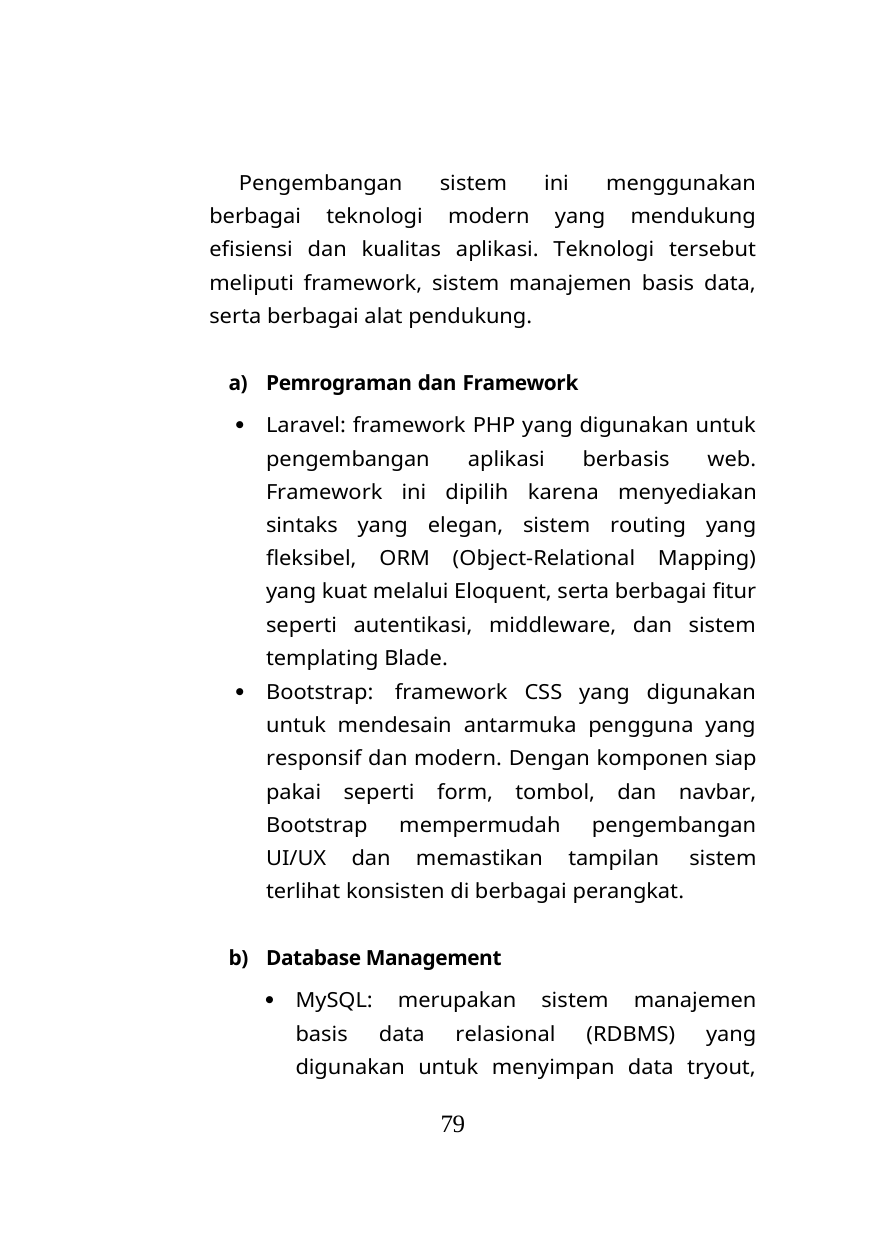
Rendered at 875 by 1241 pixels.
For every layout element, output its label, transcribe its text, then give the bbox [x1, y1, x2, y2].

subtitle Database Management [228, 943, 859, 971]
text Pengembangan sistem ini menggunakan berbagai teknologi modern yang mendukung efisiensi dan kualitas aplikasi. Teknologi tersebut meliputi framework, sistem manajemen basis data, serta berbagai alat pendukung. [209, 168, 756, 329]
list Laravel: framework PHP yang digunakan untuk pengembangan aplikasi berbasis web. Framework ini dipilih karena menyediakan sintaks yang elegan, sistem routing yang fleksibel, ORM (Object-Relational Mapping) yang kuat melalui Eloquent, serta berbagai fitur seperti autentikasi, middleware, dan sistem templating Blade. [236, 411, 756, 672]
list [266, 986, 756, 1081]
subtitle Pemrograman dan Framework [228, 368, 859, 396]
list Bootstrap: framework CSS yang digunakan untuk mendesain antarmuka pengguna yang responsif dan modern. Dengan komponen siap pakai seperti form, tombol, dan navbar, Bootstrap mempermudah pengembangan UI/UX dan memastikan tampilan sistem terlihat konsisten di berbagai perangkat. [236, 677, 756, 905]
